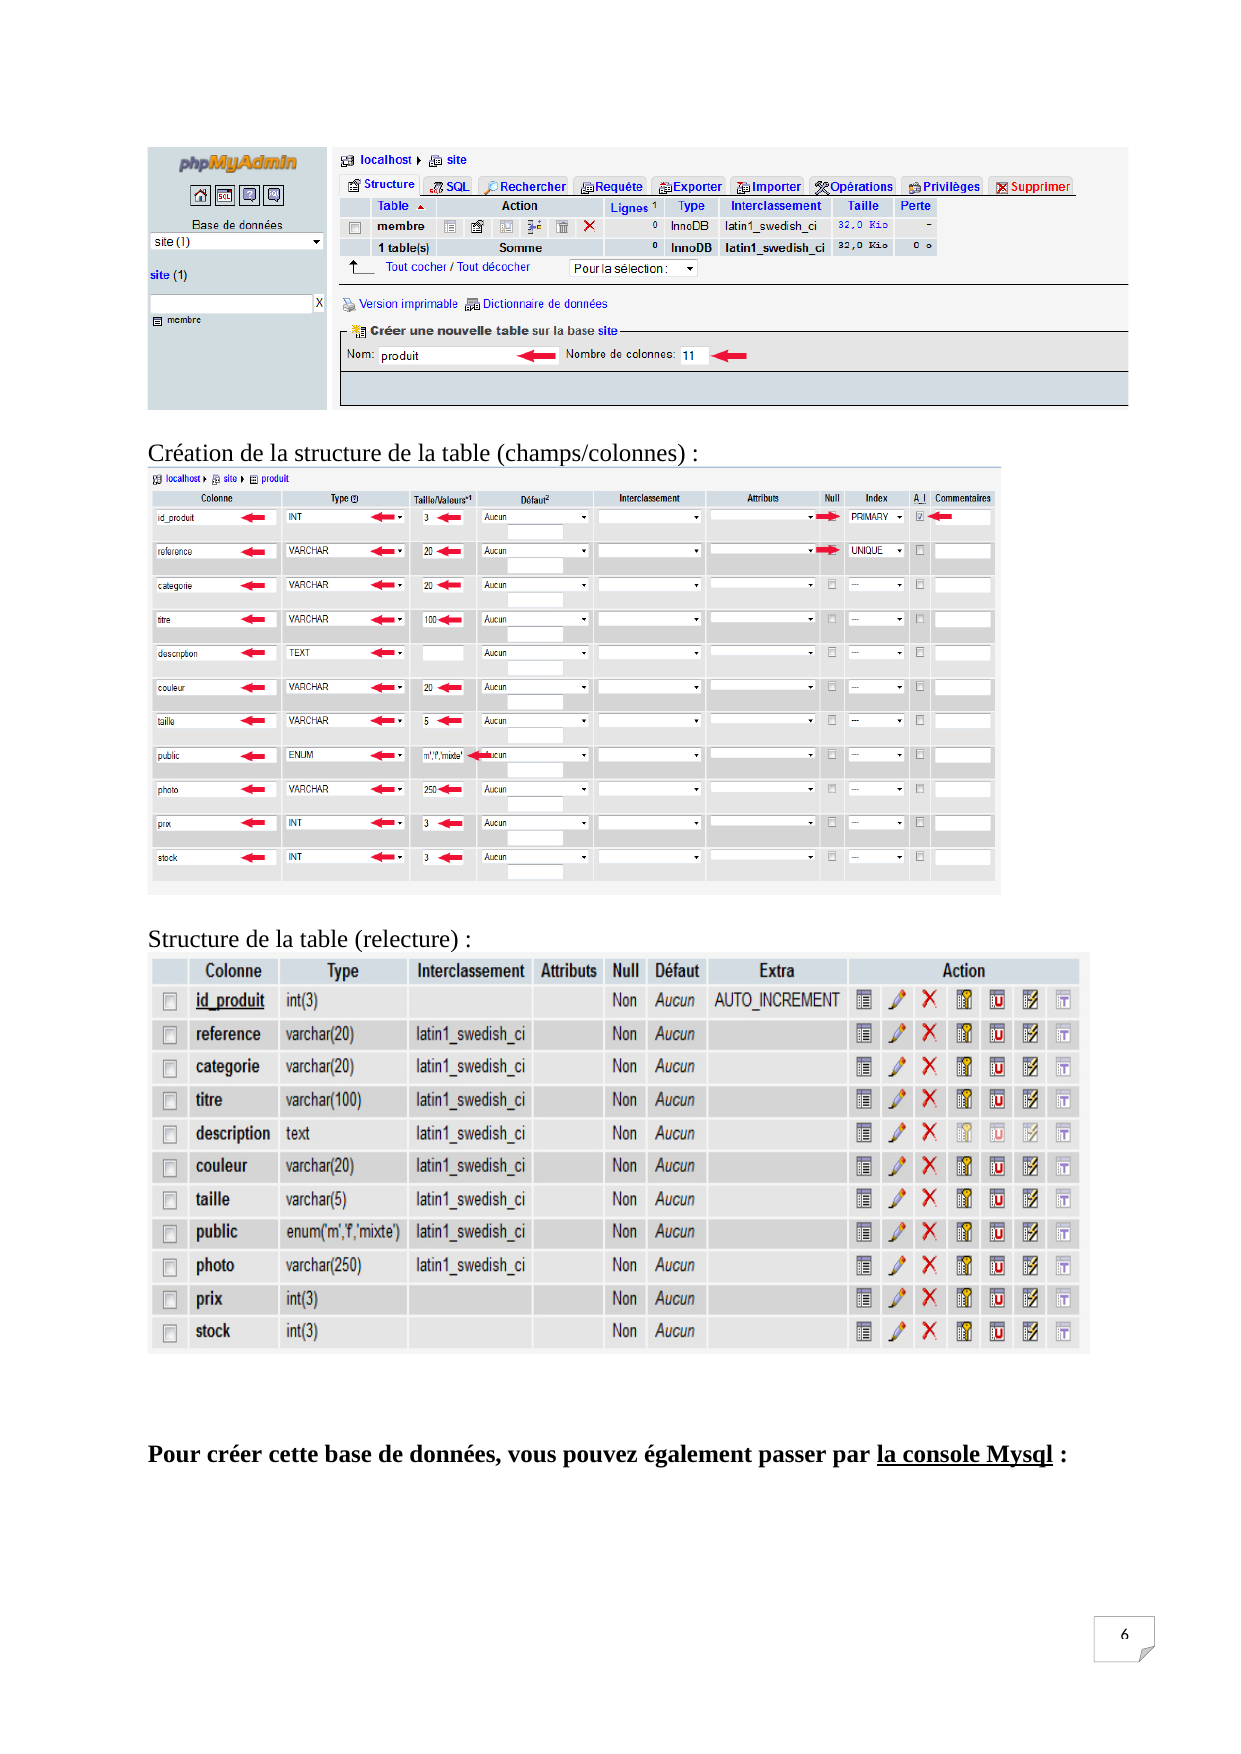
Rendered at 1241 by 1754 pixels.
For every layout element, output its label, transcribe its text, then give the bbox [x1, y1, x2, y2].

picture [147, 147, 1129, 410]
picture [147, 952, 1091, 1354]
picture [147, 466, 1002, 895]
